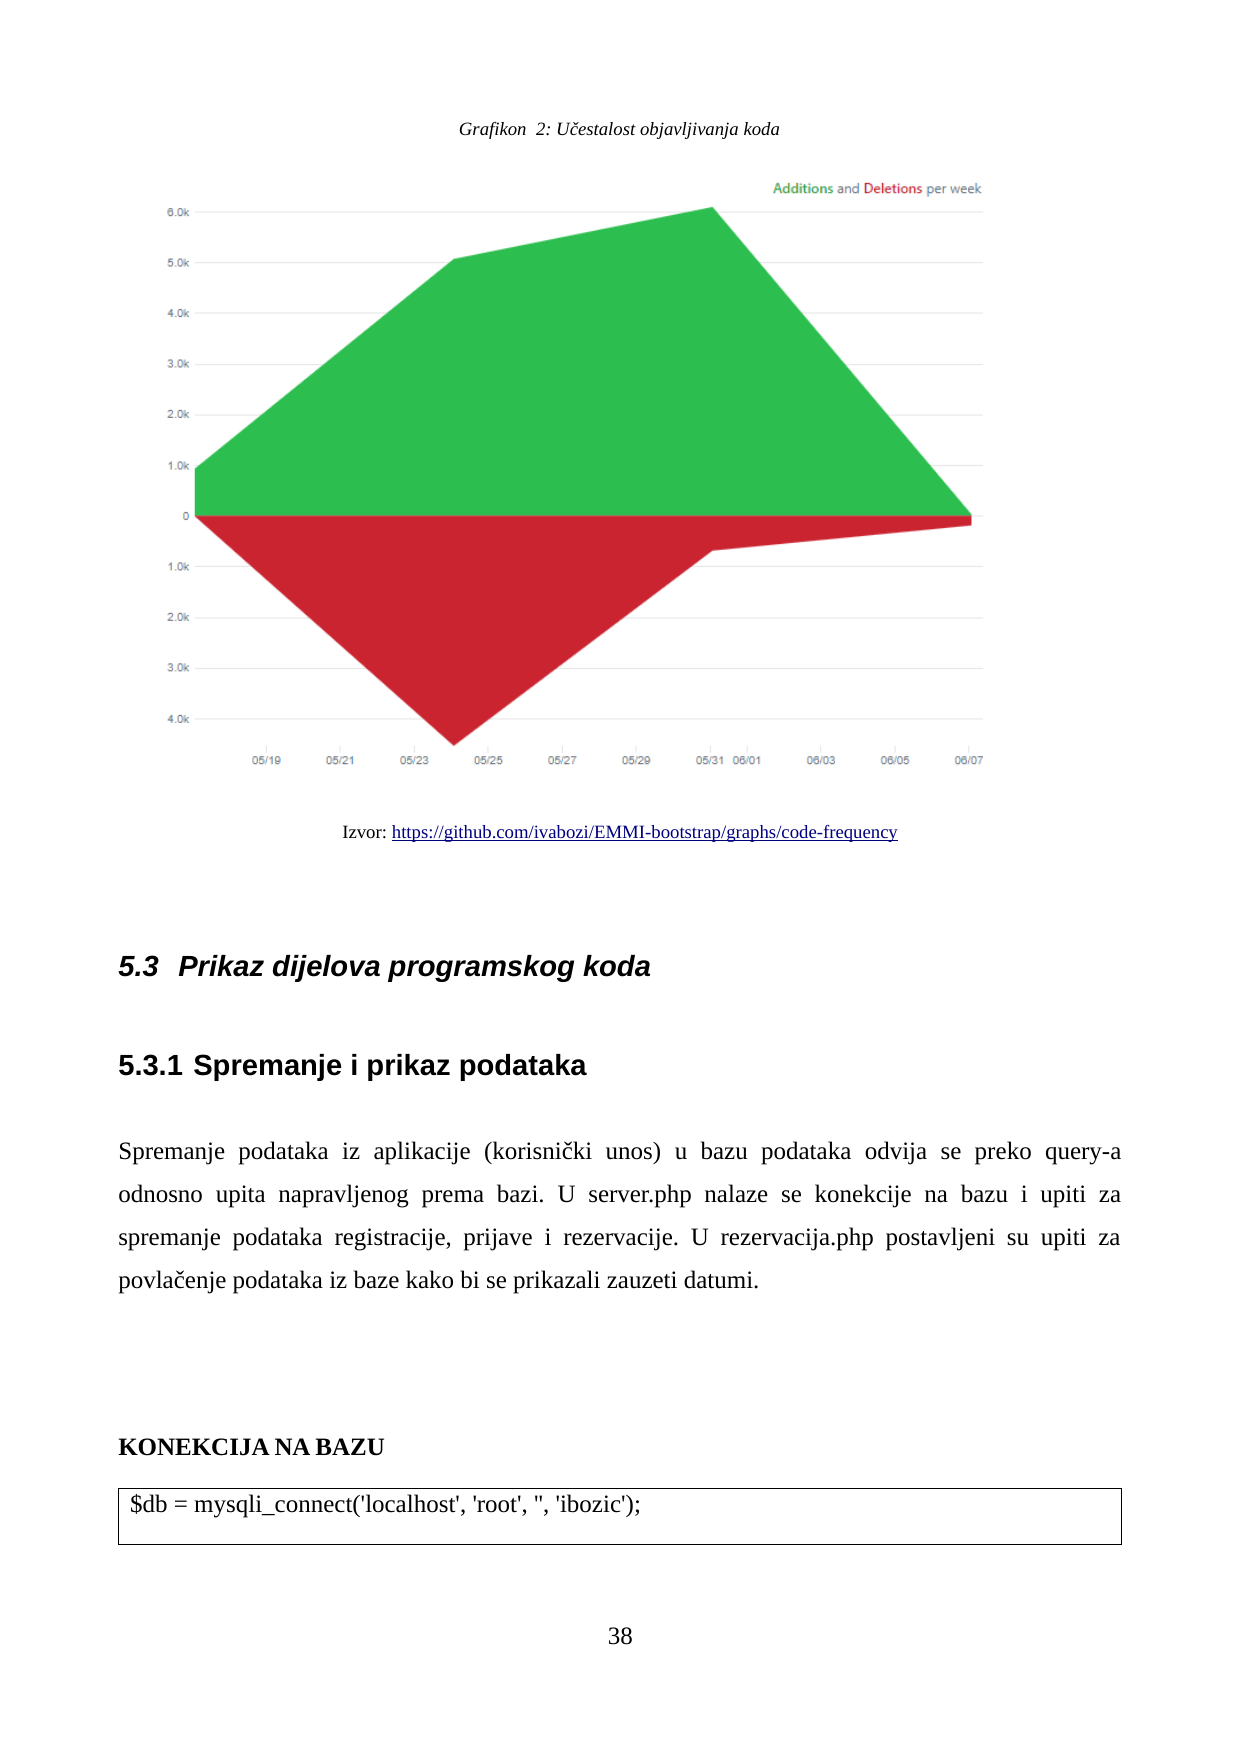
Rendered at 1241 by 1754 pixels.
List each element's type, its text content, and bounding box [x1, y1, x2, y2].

text KONEKCIJA NA BAZU [118, 1432, 1122, 1461]
text Grafikon 2: Učestalost objavljivanja koda [118, 118, 1122, 140]
text Izvor: https://github.com/ivabozi/EMMI-bootstrap/graphs/code-frequency [118, 821, 1122, 843]
table_header $db = mysqli_connect('localhost', 'root', '', 'ibozic'); [119, 1489, 1121, 1544]
text Spremanje podataka iz aplikacije (korisnički unos) u bazu podataka odvija se preko query-a odnosno upita napravljenog prema bazi. U server.php nalaze se konekcije na bazu i upiti za spremanje podataka registracije, prijave i rezervacije. U rezervacija.php postavljeni su upiti za povlačenje podataka iz baze kako bi se prikazali zauzeti datumi. [118, 1136, 1122, 1294]
subtitle Prikaz dijelova programskog koda [118, 949, 1122, 982]
picture [118, 152, 1123, 809]
subtitle Spremanje i prikaz podataka [118, 1048, 1122, 1082]
